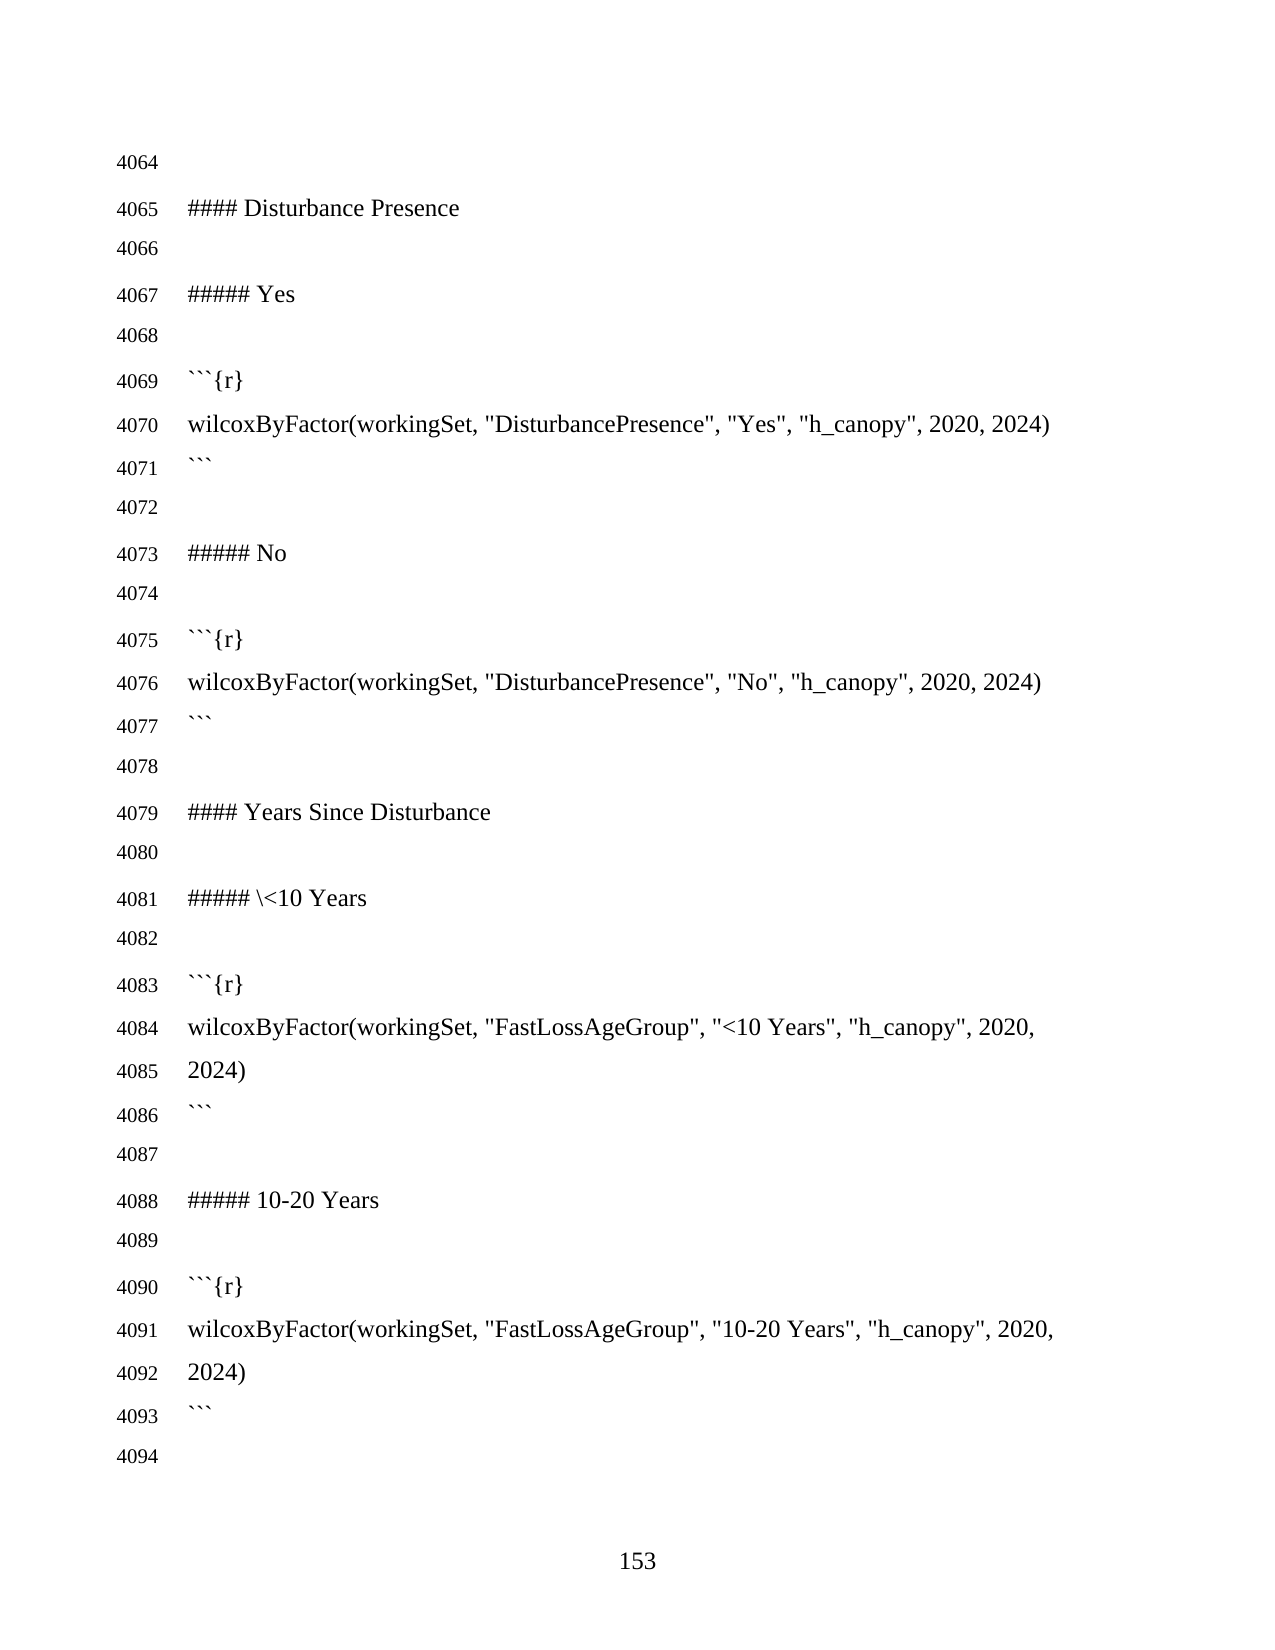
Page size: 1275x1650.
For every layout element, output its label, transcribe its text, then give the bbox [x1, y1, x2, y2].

text #### Years Since Disturbance [187, 797, 1087, 826]
text ``` [187, 711, 1087, 739]
text ```{r} [187, 1271, 1087, 1300]
text #### Disturbance Presence [187, 193, 1087, 222]
text ```{r} [187, 624, 1087, 653]
text ##### Yes [187, 279, 1087, 308]
text wilcoxByFactor(workingSet, "FastLossAgeGroup", "<10 Years", "h_canopy", 2020, 2024) [187, 1012, 1087, 1084]
text ##### \<10 Years [187, 883, 1087, 912]
text wilcoxByFactor(workingSet, "DisturbancePresence", "Yes", "h_canopy", 2020, 2024) [187, 409, 1087, 437]
text ``` [187, 1401, 1087, 1429]
text ##### 10-20 Years [187, 1185, 1087, 1214]
text ``` [187, 1099, 1087, 1127]
text wilcoxByFactor(workingSet, "FastLossAgeGroup", "10-20 Years", "h_canopy", 2020, 2024) [187, 1314, 1087, 1386]
text wilcoxByFactor(workingSet, "DisturbancePresence", "No", "h_canopy", 2020, 2024) [187, 667, 1087, 696]
text ``` [187, 452, 1087, 481]
text ```{r} [187, 969, 1087, 998]
text ```{r} [187, 366, 1087, 394]
text ##### No [187, 538, 1087, 567]
